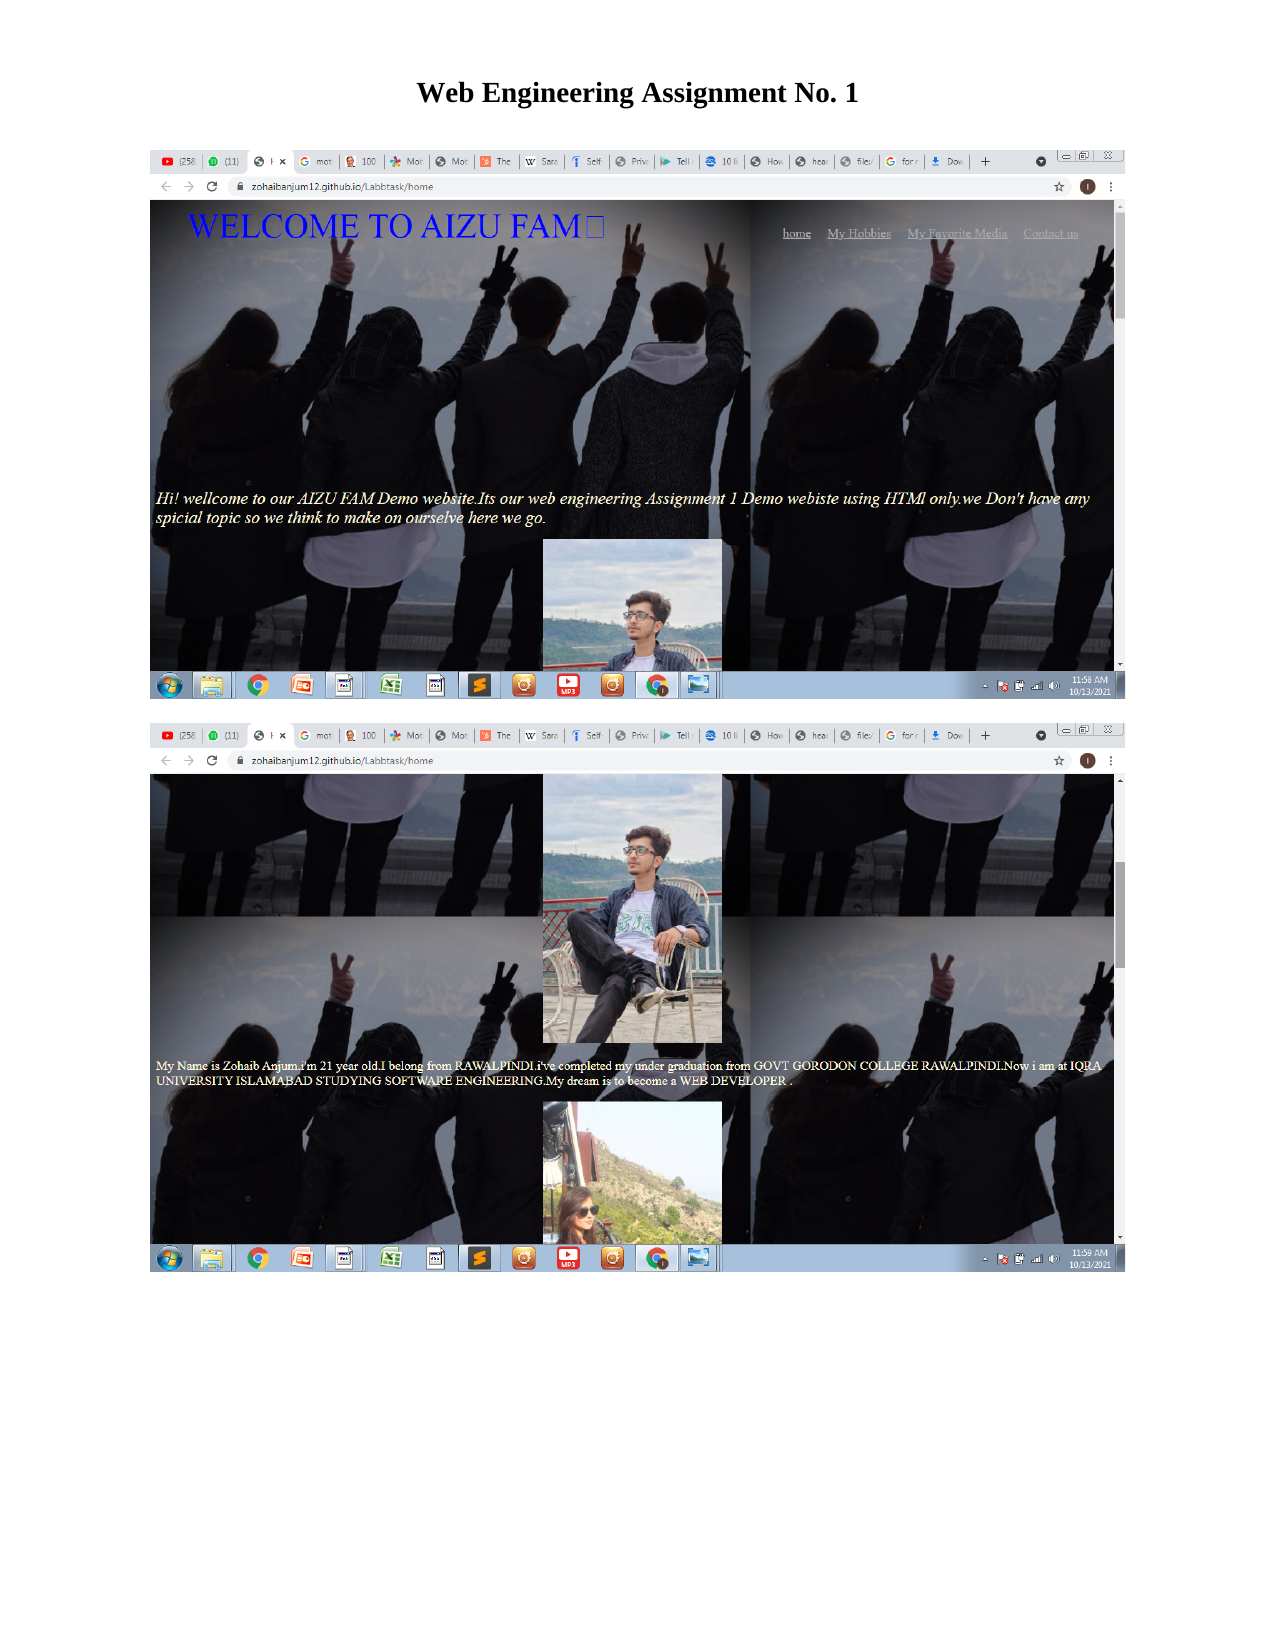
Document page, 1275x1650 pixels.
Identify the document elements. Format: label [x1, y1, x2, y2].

picture [150, 723, 1125, 1272]
picture [150, 150, 1125, 699]
